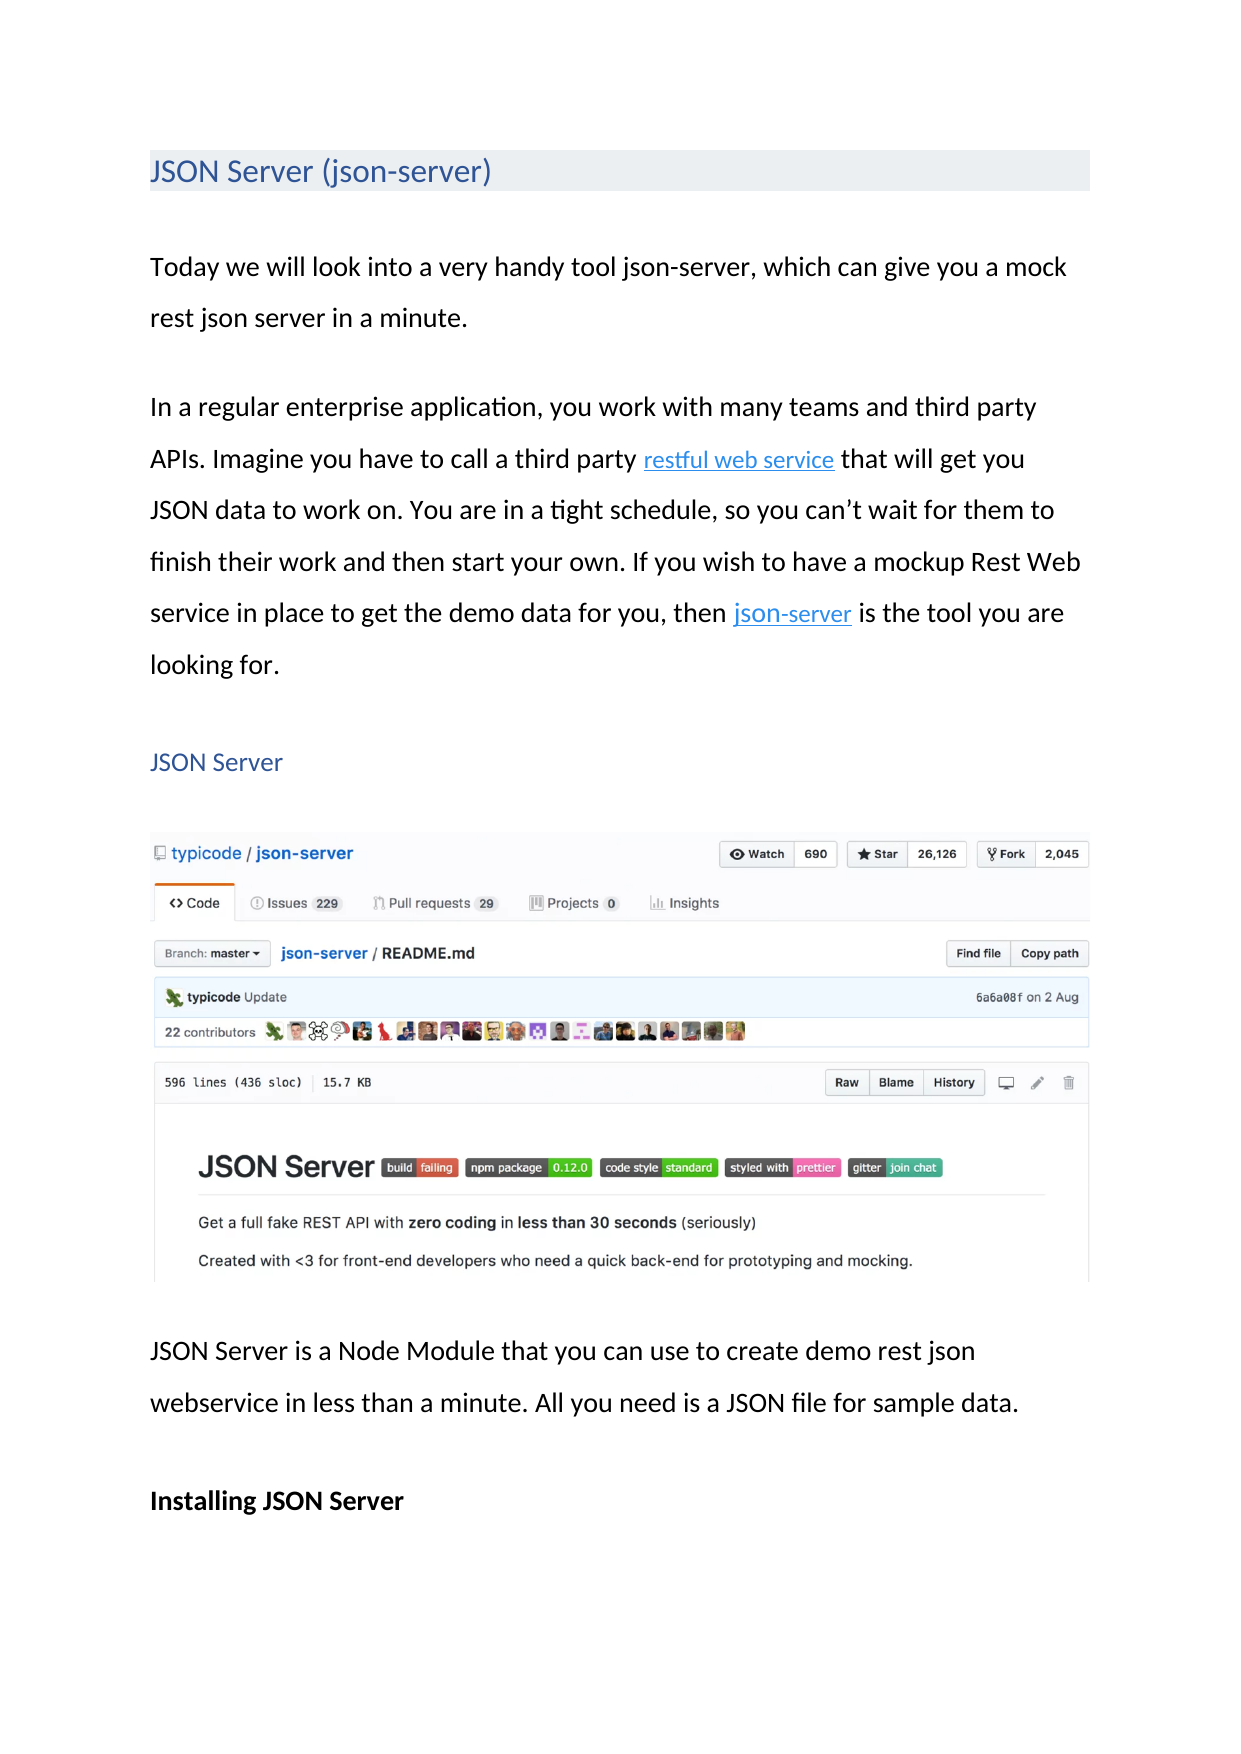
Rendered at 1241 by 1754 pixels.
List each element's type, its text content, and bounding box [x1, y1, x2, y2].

text In a regular enterprise application, you work with many teams and third party APIs. Imagine you have to call a third party restful web service that will get you JSON data to work on. You are in a tight schedule, so you can’t wait for them to finish their work and then start your own. If you wish to have a mockup Rest Web service in place to get the demo data for you, then json-server is the tool you are looking for. [150, 389, 1090, 681]
subtitle Installing JSON Server [150, 1483, 1090, 1518]
subtitle JSON Server (json-server) [150, 150, 1090, 191]
text JSON Server is a Node Module that you can use to create demo rest json webservice in less than a minute. All you need is a JSON file for sample data. [150, 1333, 1090, 1419]
picture [150, 832, 1091, 1282]
subtitle JSON Server [150, 745, 1090, 778]
text Today we will look into a very handy tool json-server, which can give you a mock rest json server in a minute. [150, 248, 1090, 334]
